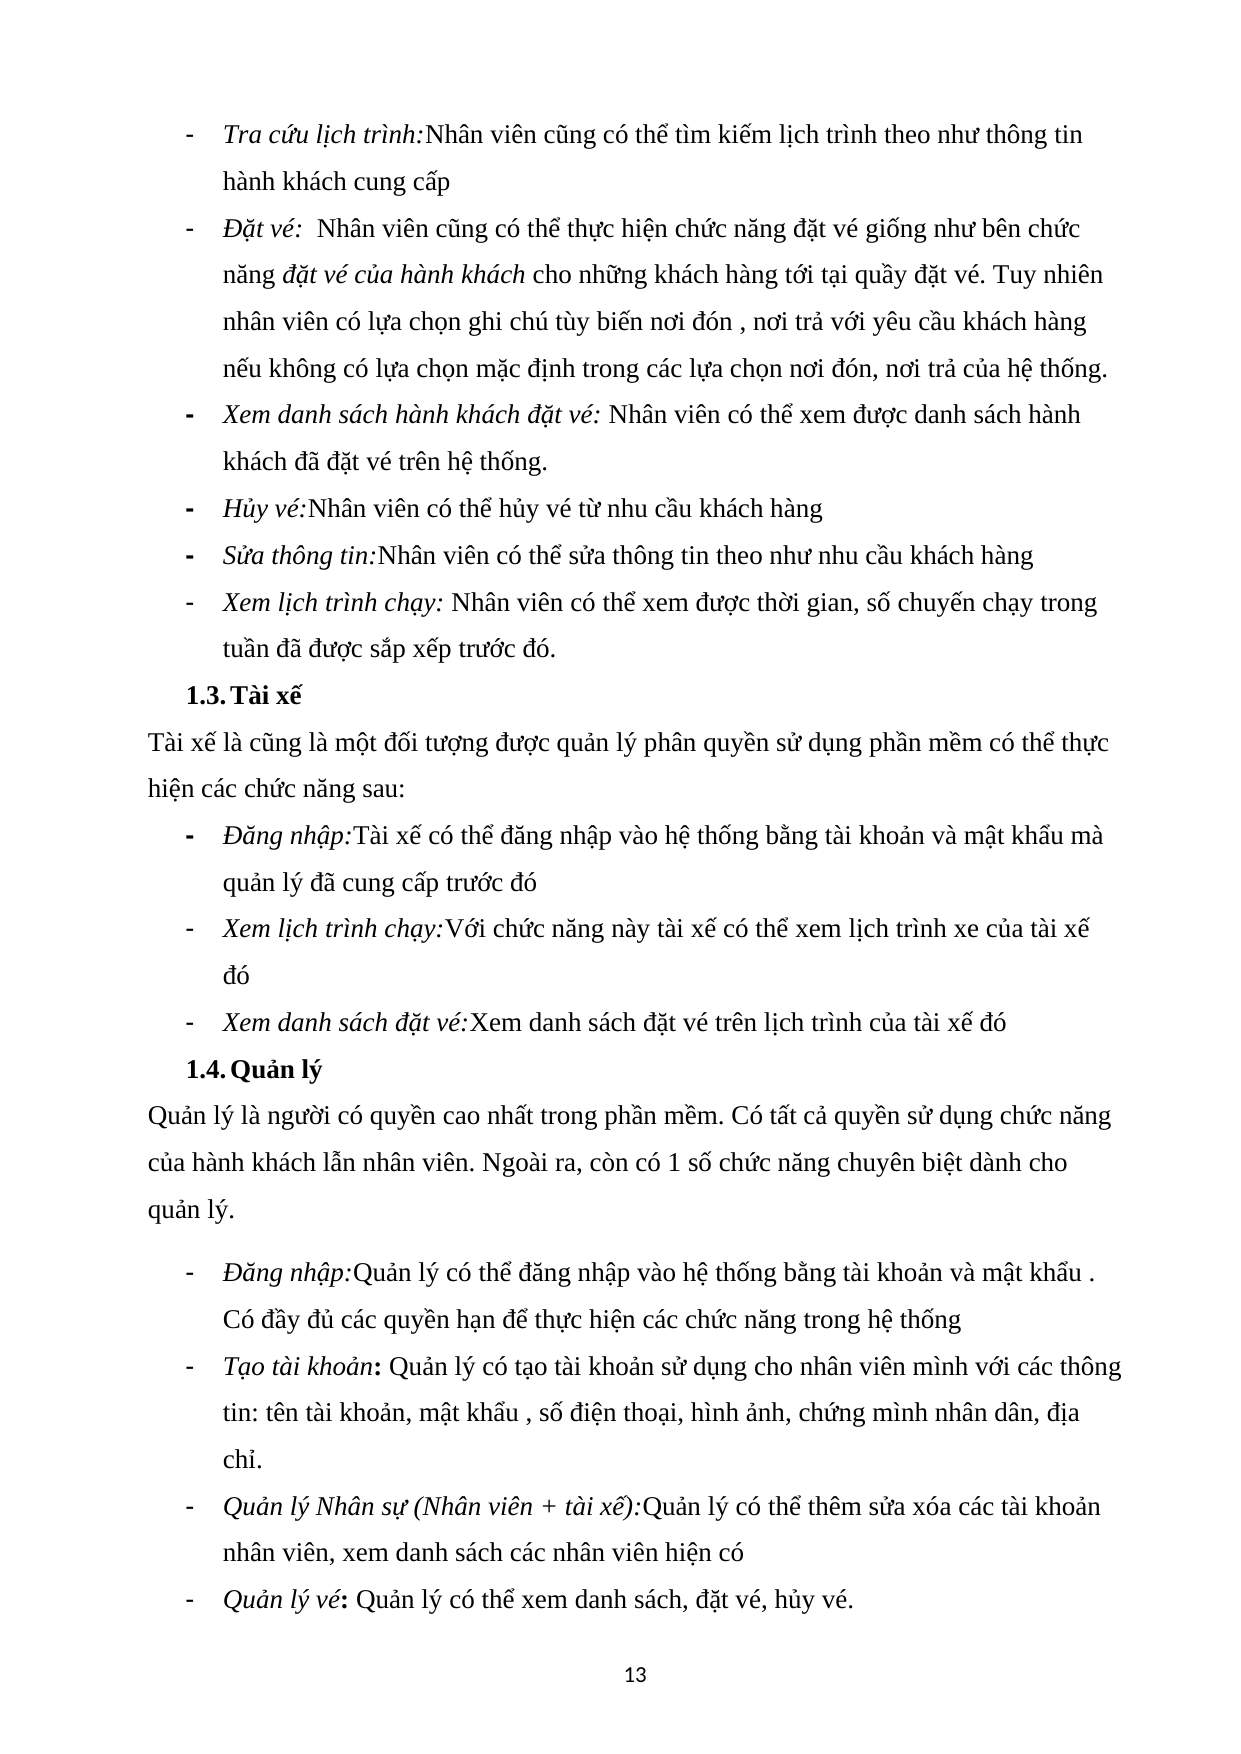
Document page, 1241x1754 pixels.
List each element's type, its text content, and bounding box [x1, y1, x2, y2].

list Xem lịch trình chạy:Với chức năng này tài xế có thể xem lịch trình xe của tài xế đó [185, 912, 1122, 990]
text Tài xế là cũng là một đối tượng được quản lý phân quyền sử dụng phần mềm có thể thực hiện các chức năng sau: [148, 726, 1122, 803]
list Sửa thông tin:Nhân viên có thể sửa thông tin theo như nhu cầu khách hàng [185, 539, 1122, 570]
list Tài xế [186, 679, 1122, 710]
list Quản lý [186, 1053, 1122, 1084]
list Đăng nhập:Tài xế có thể đăng nhập vào hệ thống bằng tài khoản và mật khẩu mà quản lý đã cung cấp trước đó [185, 819, 1122, 897]
list Tạo tài khoản: Quản lý có tạo tài khoản sử dụng cho nhân viên mình với các thông tin: tên tài khoản, mật khẩu , số điện thoại, hình ảnh, chứng mình nhân dân, địa chỉ. [185, 1349, 1122, 1474]
list Quản lý vé: Quản lý có thể xem danh sách, đặt vé, hủy vé. [185, 1583, 1122, 1614]
list Tra cứu lịch trình:Nhân viên cũng có thể tìm kiếm lịch trình theo như thông tin hành khách cung cấp [185, 118, 1122, 196]
list Quản lý Nhân sự (Nhân viên + tài xế):Quản lý có thể thêm sửa xóa các tài khoản nhân viên, xem danh sách các nhân viên hiện có [185, 1489, 1122, 1567]
list Xem danh sách hành khách đặt vé: Nhân viên có thể xem được danh sách hành khách đã đặt vé trên hệ thống. [185, 398, 1122, 476]
text Quản lý là người có quyền cao nhất trong phần mềm. Có tất cả quyền sử dụng chức năng của hành khách lẫn nhân viên. Ngoài ra, còn có 1 số chức năng chuyên biệt dành cho quản lý. [148, 1099, 1122, 1224]
list Đặt vé: Nhân viên cũng có thể thực hiện chức năng đặt vé giống như bên chức năng đặt vé của hành khách cho những khách hàng tới tại quầy đặt vé. Tuy nhiên nhân viên có lựa chọn ghi chú tùy biến nơi đón , nơi trả với yêu cầu khách hàng nếu không có lựa chọn mặc định trong các lựa chọn nơi đón, nơi trả của hệ thống. [185, 212, 1122, 383]
list Xem danh sách đặt vé:Xem danh sách đặt vé trên lịch trình của tài xế đó [185, 1006, 1122, 1037]
list Đăng nhập:Quản lý có thể đăng nhập vào hệ thống bằng tài khoản và mật khẩu . Có đầy đủ các quyền hạn để thực hiện các chức năng trong hệ thống [185, 1256, 1122, 1334]
list Hủy vé:Nhân viên có thể hủy vé từ nhu cầu khách hàng [185, 492, 1122, 523]
list Xem lịch trình chạy: Nhân viên có thể xem được thời gian, số chuyến chạy trong tuần đã được sắp xếp trước đó. [185, 586, 1122, 663]
